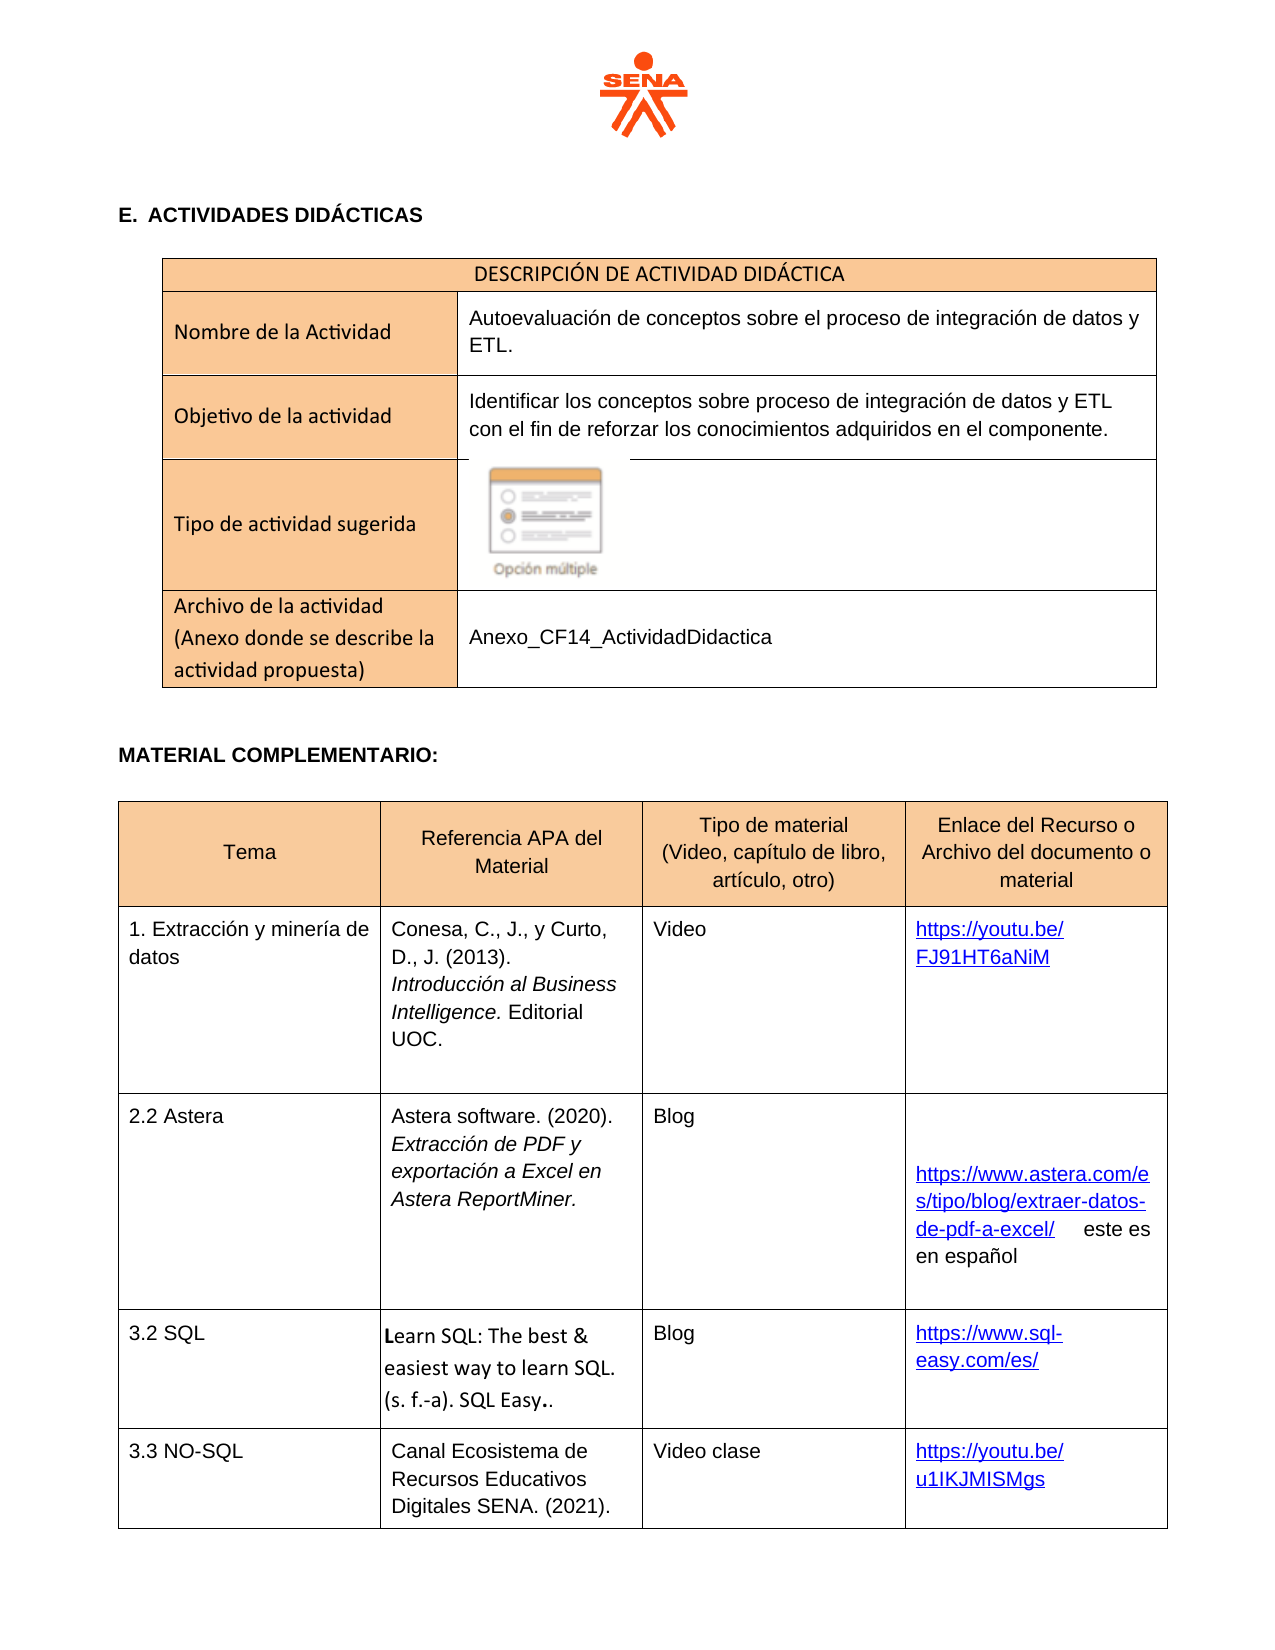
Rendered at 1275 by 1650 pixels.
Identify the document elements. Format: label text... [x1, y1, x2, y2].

table_cell Nombre de la Actividad [163, 292, 457, 374]
table_cell Conesa, C., J., y Curto, D., J. (2013). Introducción al Business Intelligence. Editorial UOC. [381, 907, 642, 1093]
table_cell Blog [643, 1094, 905, 1309]
text MATERIAL COMPLEMENTARIO: [118, 743, 1167, 767]
table_cell Archivo de la actividad (Anexo donde se describe la actividad propuesta) [163, 591, 457, 687]
table_cell Tipo de actividad sugerida [163, 460, 457, 590]
table_cell Video [643, 907, 905, 1093]
table_cell [458, 460, 1156, 590]
table_cell Video clase [643, 1429, 905, 1528]
table_header Referencia APA del Material [381, 802, 642, 906]
table_cell Identificar los conceptos sobre proceso de integración de datos y ETL con el fin de reforzar los conocimientos adquiridos en el componente. [458, 376, 1156, 458]
picture [590, 48, 694, 142]
table_header DESCRIPCIÓN DE ACTIVIDAD DIDÁCTICA [163, 259, 1156, 291]
table_header Tipo de material (Video, capítulo de libro, artículo, otro) [643, 802, 905, 906]
table_cell Learn SQL: The best & easiest way to learn SQL. (s. f.-a). SQL Easy.. [381, 1310, 642, 1427]
table_header Enlace del Recurso o Archivo del documento o material [906, 802, 1167, 906]
table_cell https://www.sql-easy.com/es/ [906, 1310, 1167, 1427]
table_cell https://youtu.be/FJ91HT6aNiM [906, 907, 1167, 1093]
table_cell Blog [643, 1310, 905, 1427]
table_cell Astera software. (2020). Extracción de PDF y exportación a Excel en Astera ReportMiner. [381, 1094, 642, 1309]
table_cell 3.2 SQL [119, 1310, 380, 1427]
table_cell Canal Ecosistema de Recursos Educativos Digitales SENA. (2021). NOSQL. [381, 1429, 642, 1528]
list ACTIVIDADES DIDÁCTICAS [118, 203, 1167, 227]
table_cell 2.2 Astera [119, 1094, 380, 1309]
table_cell Anexo_CF14_ActividadDidactica [458, 591, 1156, 687]
table_cell Objetivo de la actividad [163, 376, 457, 458]
table_cell https://youtu.be/u1IKJMISMgs [906, 1429, 1167, 1528]
table_cell https://www.astera.com/es/tipo/blog/extraer-datos-de-pdf-a-excel/ este es en español [906, 1094, 1167, 1309]
picture [468, 459, 630, 587]
table_cell Autoevaluación de conceptos sobre el proceso de integración de datos y ETL. [458, 292, 1156, 374]
table_cell 3.3 NO-SQL [119, 1429, 380, 1528]
table_cell 1. Extracción y minería de datos [119, 907, 380, 1093]
table_header Tema [119, 802, 380, 906]
